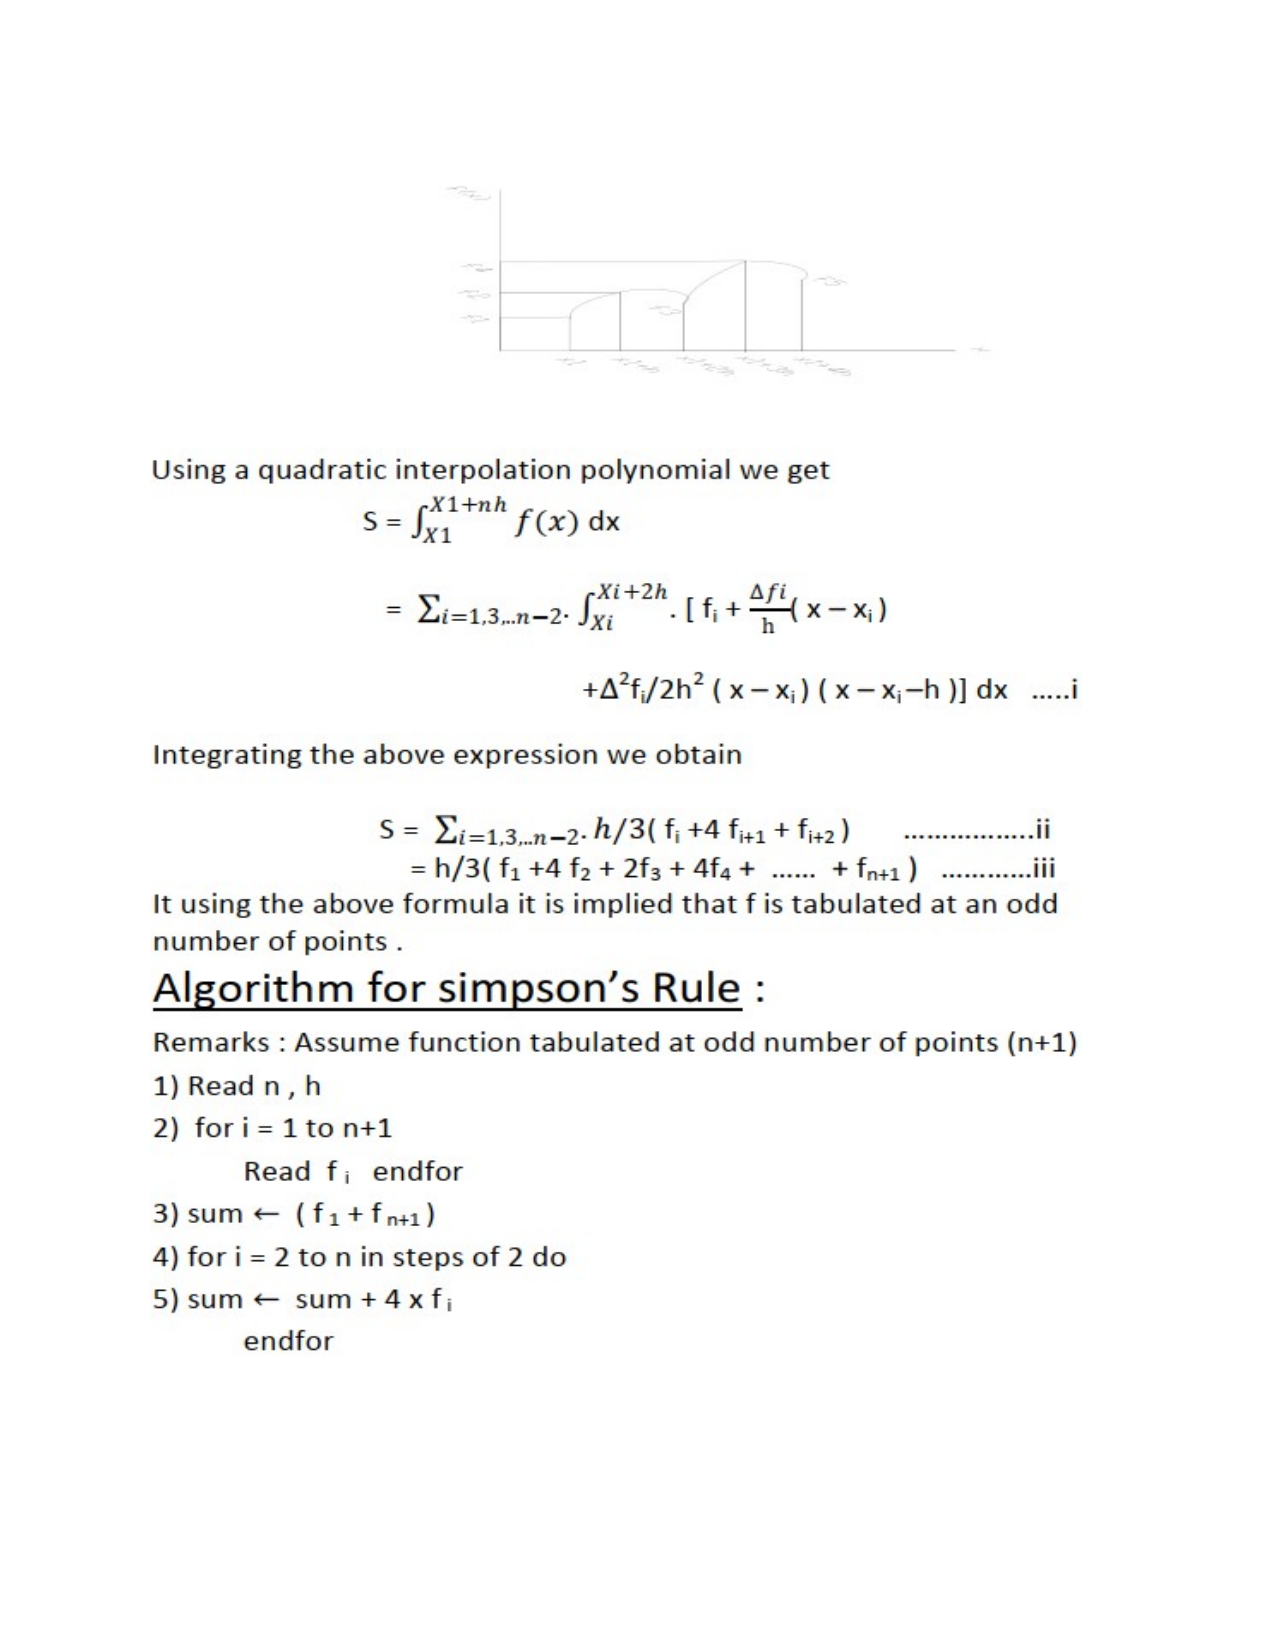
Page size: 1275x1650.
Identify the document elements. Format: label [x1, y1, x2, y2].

picture [150, 149, 1122, 716]
picture [150, 733, 1103, 1366]
